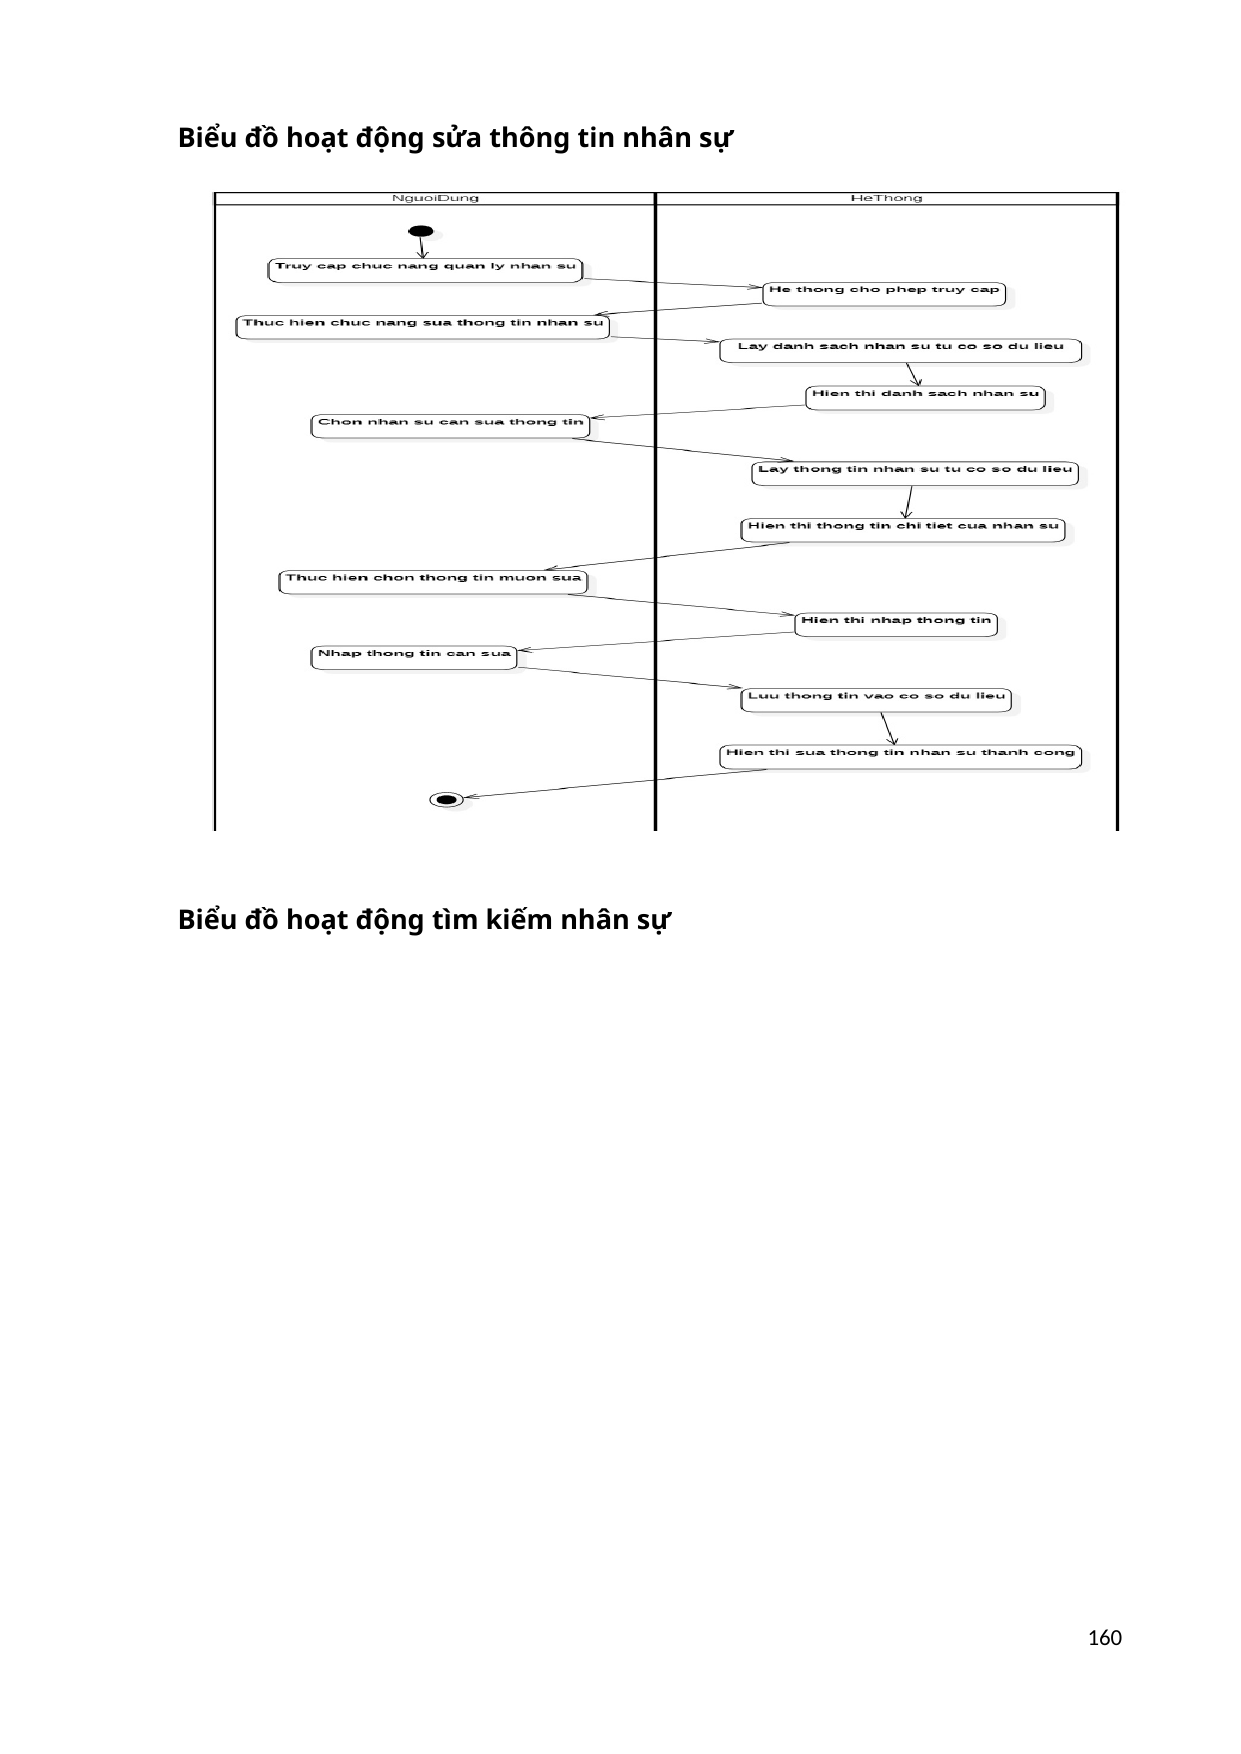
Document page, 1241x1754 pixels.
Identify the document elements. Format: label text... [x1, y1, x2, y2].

picture [187, 176, 1128, 831]
text Biểu đồ hoạt động tìm kiếm nhân sự [177, 900, 1122, 937]
text Biểu đồ hoạt động sửa thông tin nhân sự [177, 118, 1122, 155]
